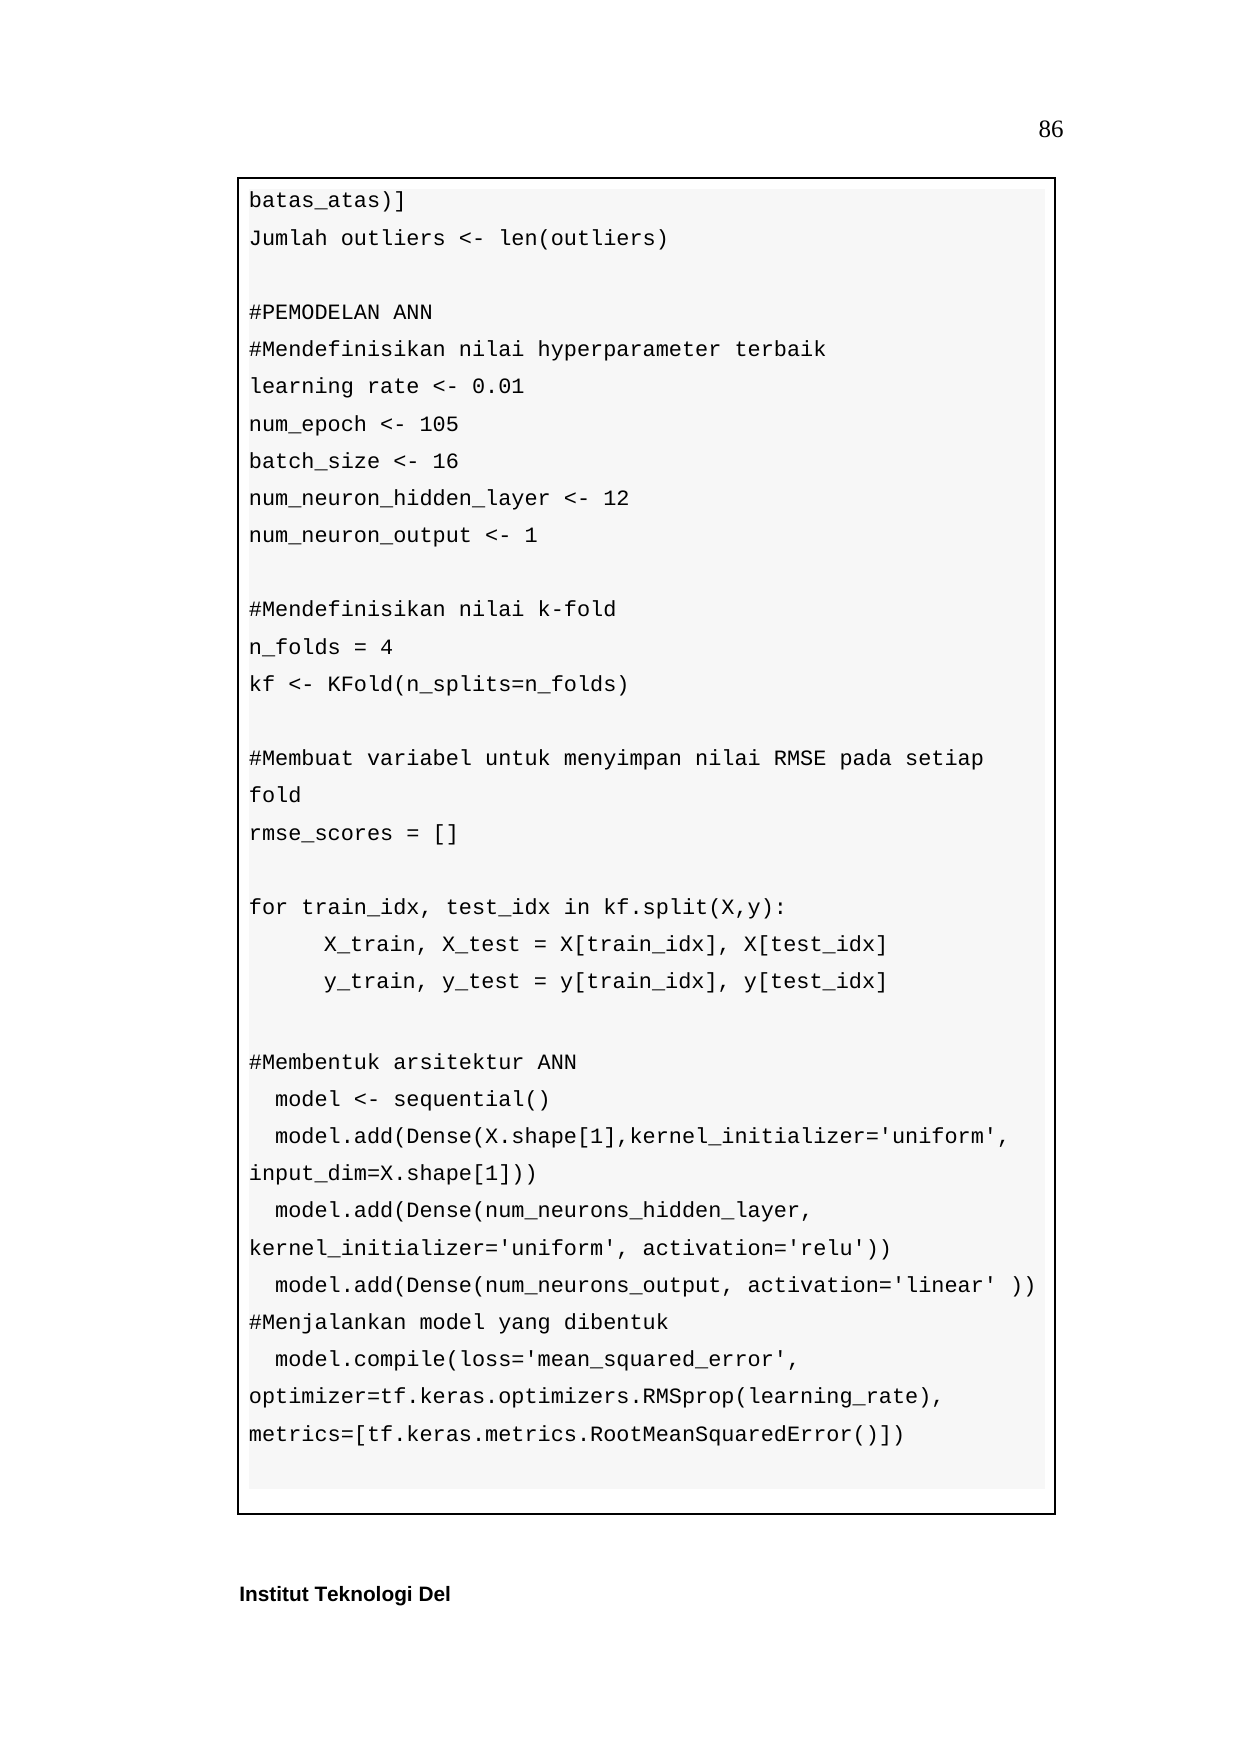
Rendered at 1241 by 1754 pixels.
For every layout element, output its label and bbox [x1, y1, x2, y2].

table_header [239, 179, 1054, 1513]
